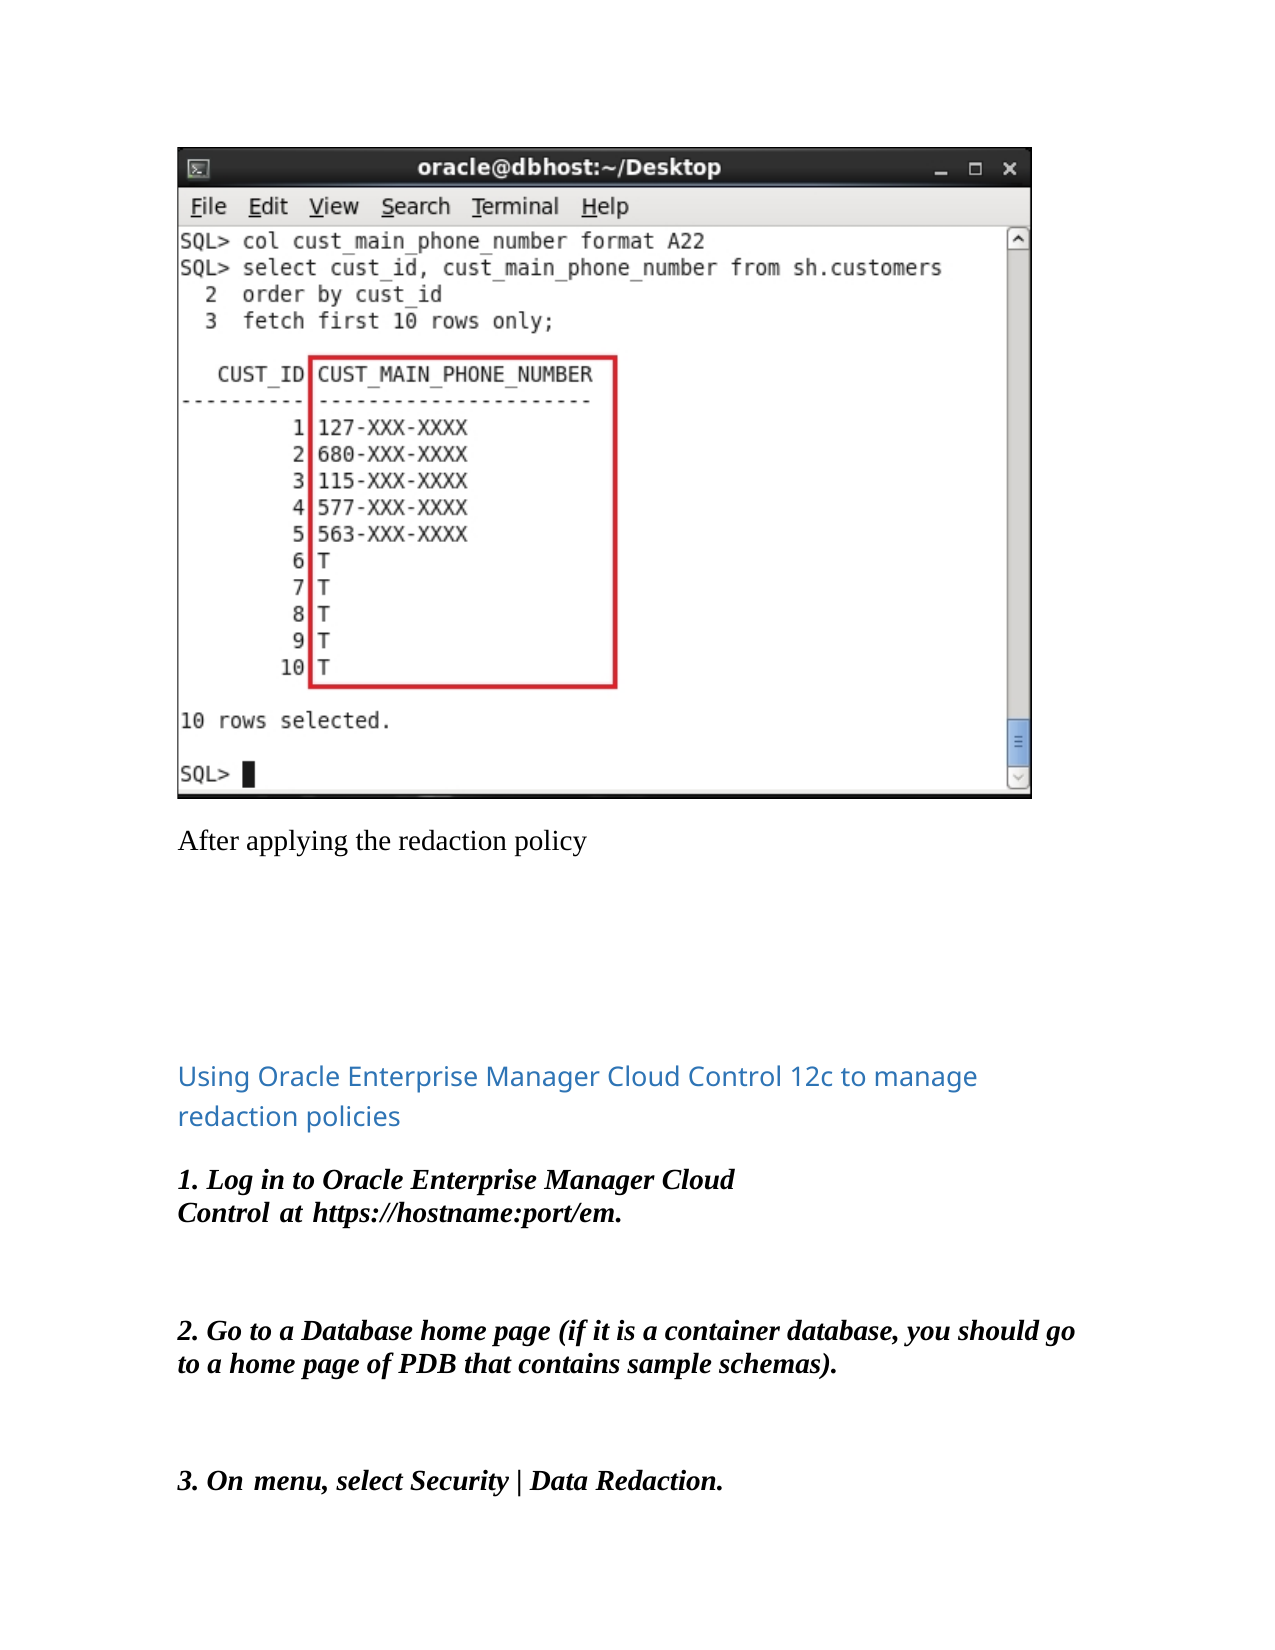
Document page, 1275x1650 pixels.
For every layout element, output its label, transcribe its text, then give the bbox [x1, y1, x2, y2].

text 1. Log in to Oracle Enterprise Manager Cloud Control at https://hostname:port/em. [177, 1162, 1098, 1229]
text After applying the redaction policy [177, 823, 1098, 857]
picture [177, 147, 1032, 799]
text 2. Go to a Database home page (if it is a container database, you should go to a home page of PDB that contains sample schemas). [177, 1313, 1098, 1380]
text 3. On menu, select Security | Data Redaction. [177, 1463, 1098, 1497]
subtitle Using Oracle Enterprise Manager Cloud Control 12c to manage redaction policies [177, 1057, 1098, 1134]
